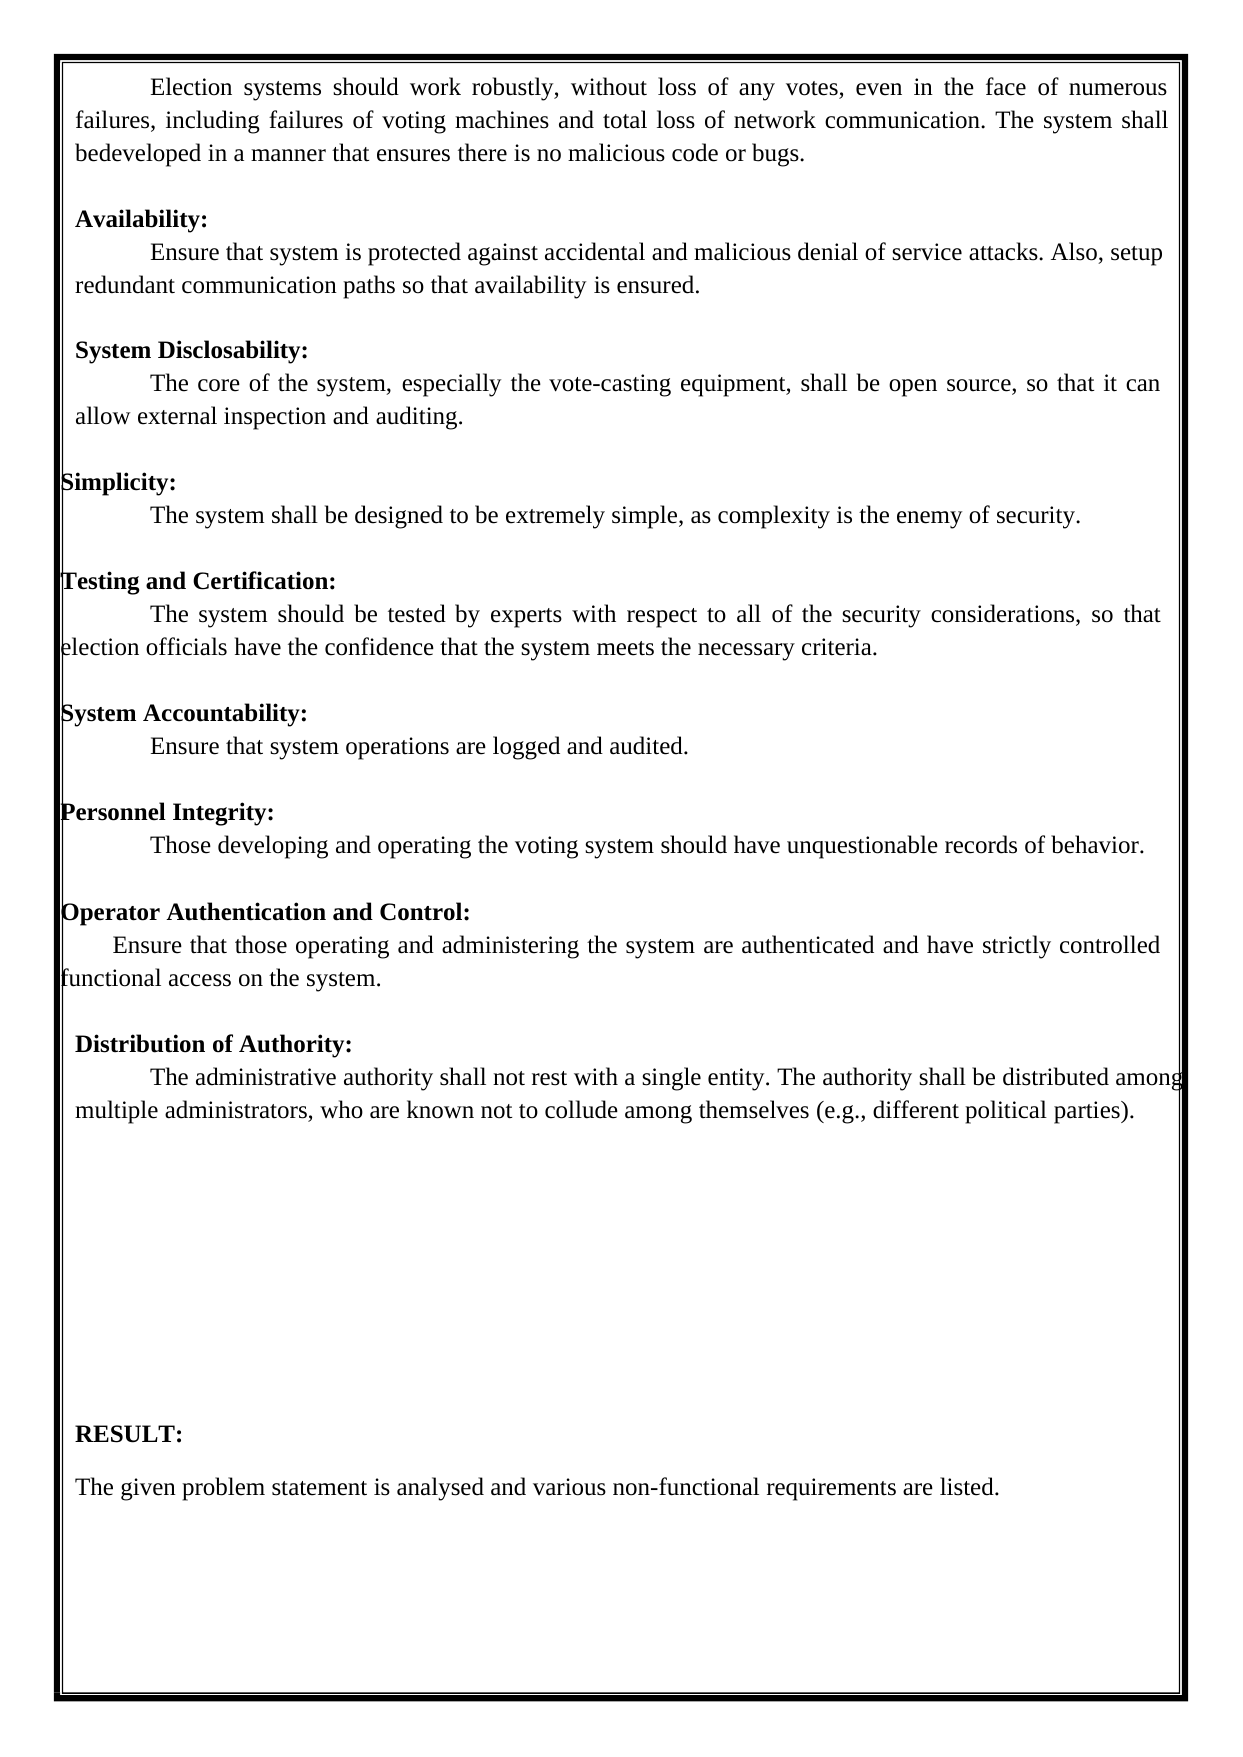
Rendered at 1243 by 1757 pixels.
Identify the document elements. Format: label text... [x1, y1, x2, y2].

subtitle Personnel Integrity: [60, 797, 1197, 826]
subtitle Availability: [75, 204, 1197, 232]
text The system should be tested by experts with respect to all of the security considerations, so that election officials have the confidence that the system meets the necessary criteria. [60, 599, 1197, 661]
subtitle RESULT: [75, 1419, 1197, 1447]
subtitle System Accountability: [60, 698, 1197, 727]
subtitle System Disclosability: [75, 335, 1197, 364]
subtitle Operator Authentication and Control: [60, 897, 1197, 926]
text Ensure that system operations are logged and audited. [150, 731, 1197, 760]
text Ensure that those operating and administering the system are authenticated and have strictly controlled functional access on the system. [60, 930, 1197, 992]
text The given problem statement is analysed and various non-functional requirements are listed. [75, 1472, 1197, 1501]
text The system shall be designed to be extremely simple, as complexity is the enemy of security. [150, 500, 1197, 529]
text Those developing and operating the voting system should have unquestionable records of behavior. [150, 831, 1197, 859]
text The administrative authority shall not rest with a single entity. The authority shall be distributed among multiple administrators, who are known not to collude among themselves (e.g., different political parties). [75, 1062, 1197, 1124]
text The core of the system, especially the vote-casting equipment, shall be open source, so that it can allow external inspection and auditing. [75, 368, 1197, 430]
subtitle Simplicity: [60, 467, 1197, 496]
text Ensure that system is protected against accidental and malicious denial of service attacks. Also, setup redundant communication paths so that availability is ensured. [75, 237, 1166, 299]
subtitle Testing and Certification: [60, 566, 1197, 595]
text Election systems should work robustly, without loss of any votes, even in the face of numerous failures, including failures of voting machines and total loss of network communication. The system shall bedeveloped in a manner that ensures there is no malicious code or bugs. [75, 72, 1168, 167]
subtitle Distribution of Authority: [75, 1029, 1197, 1057]
